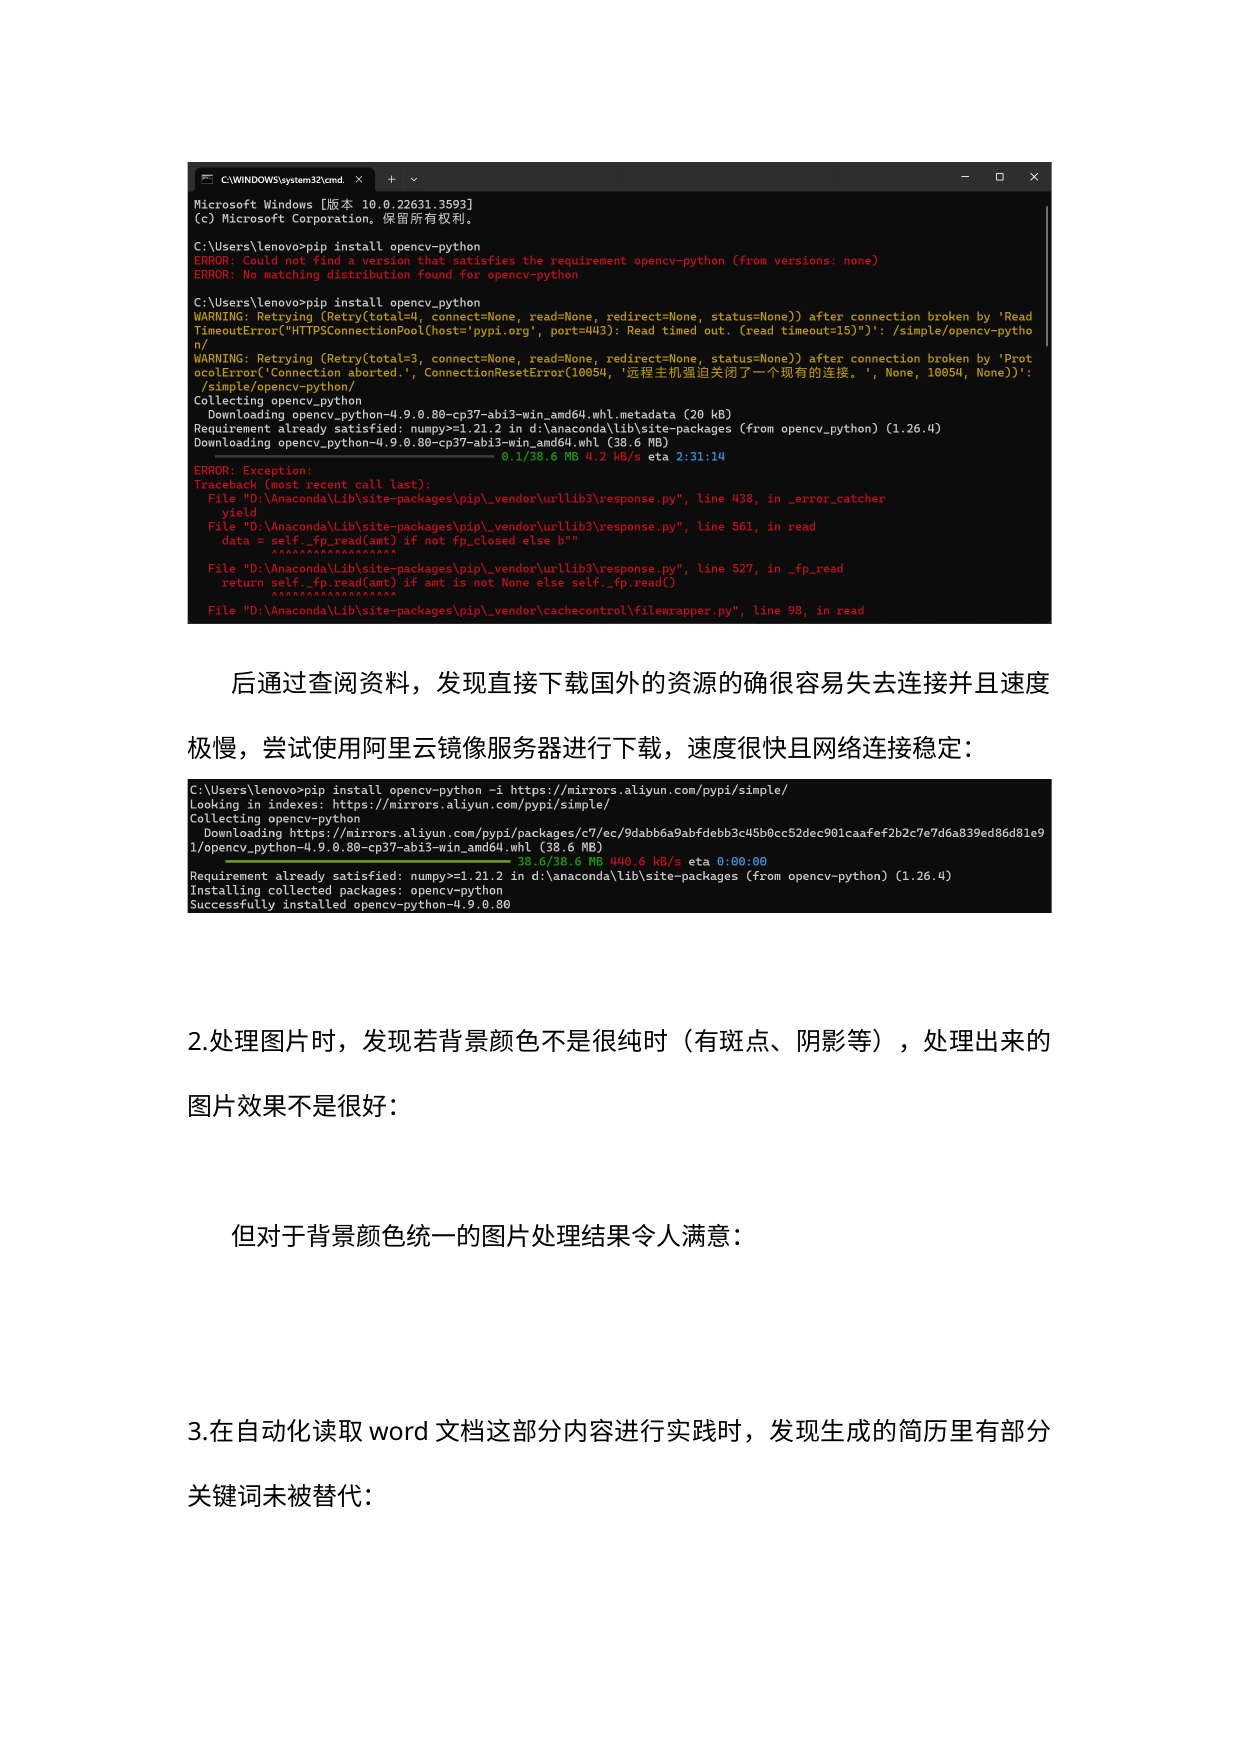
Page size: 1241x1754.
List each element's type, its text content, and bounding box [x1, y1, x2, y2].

picture [187, 162, 1052, 624]
picture [187, 779, 1052, 913]
list 2.处理图片时，发现若背景颜色不是很纯时（有斑点、阴影等），处理出来的图片效果不是很好： [187, 1007, 1053, 1137]
list 但对于背景颜色统一的图片处理结果令人满意： [187, 1202, 1053, 1267]
list 后通过查阅资料，发现直接下载国外的资源的确很容易失去连接并且速度极慢，尝试使用阿里云镜像服务器进行下载，速度很快且网络连接稳定： [187, 649, 1053, 779]
list 3.在自动化读取word文档这部分内容进行实践时，发现生成的简历里有部分关键词未被替代： [187, 1397, 1053, 1527]
